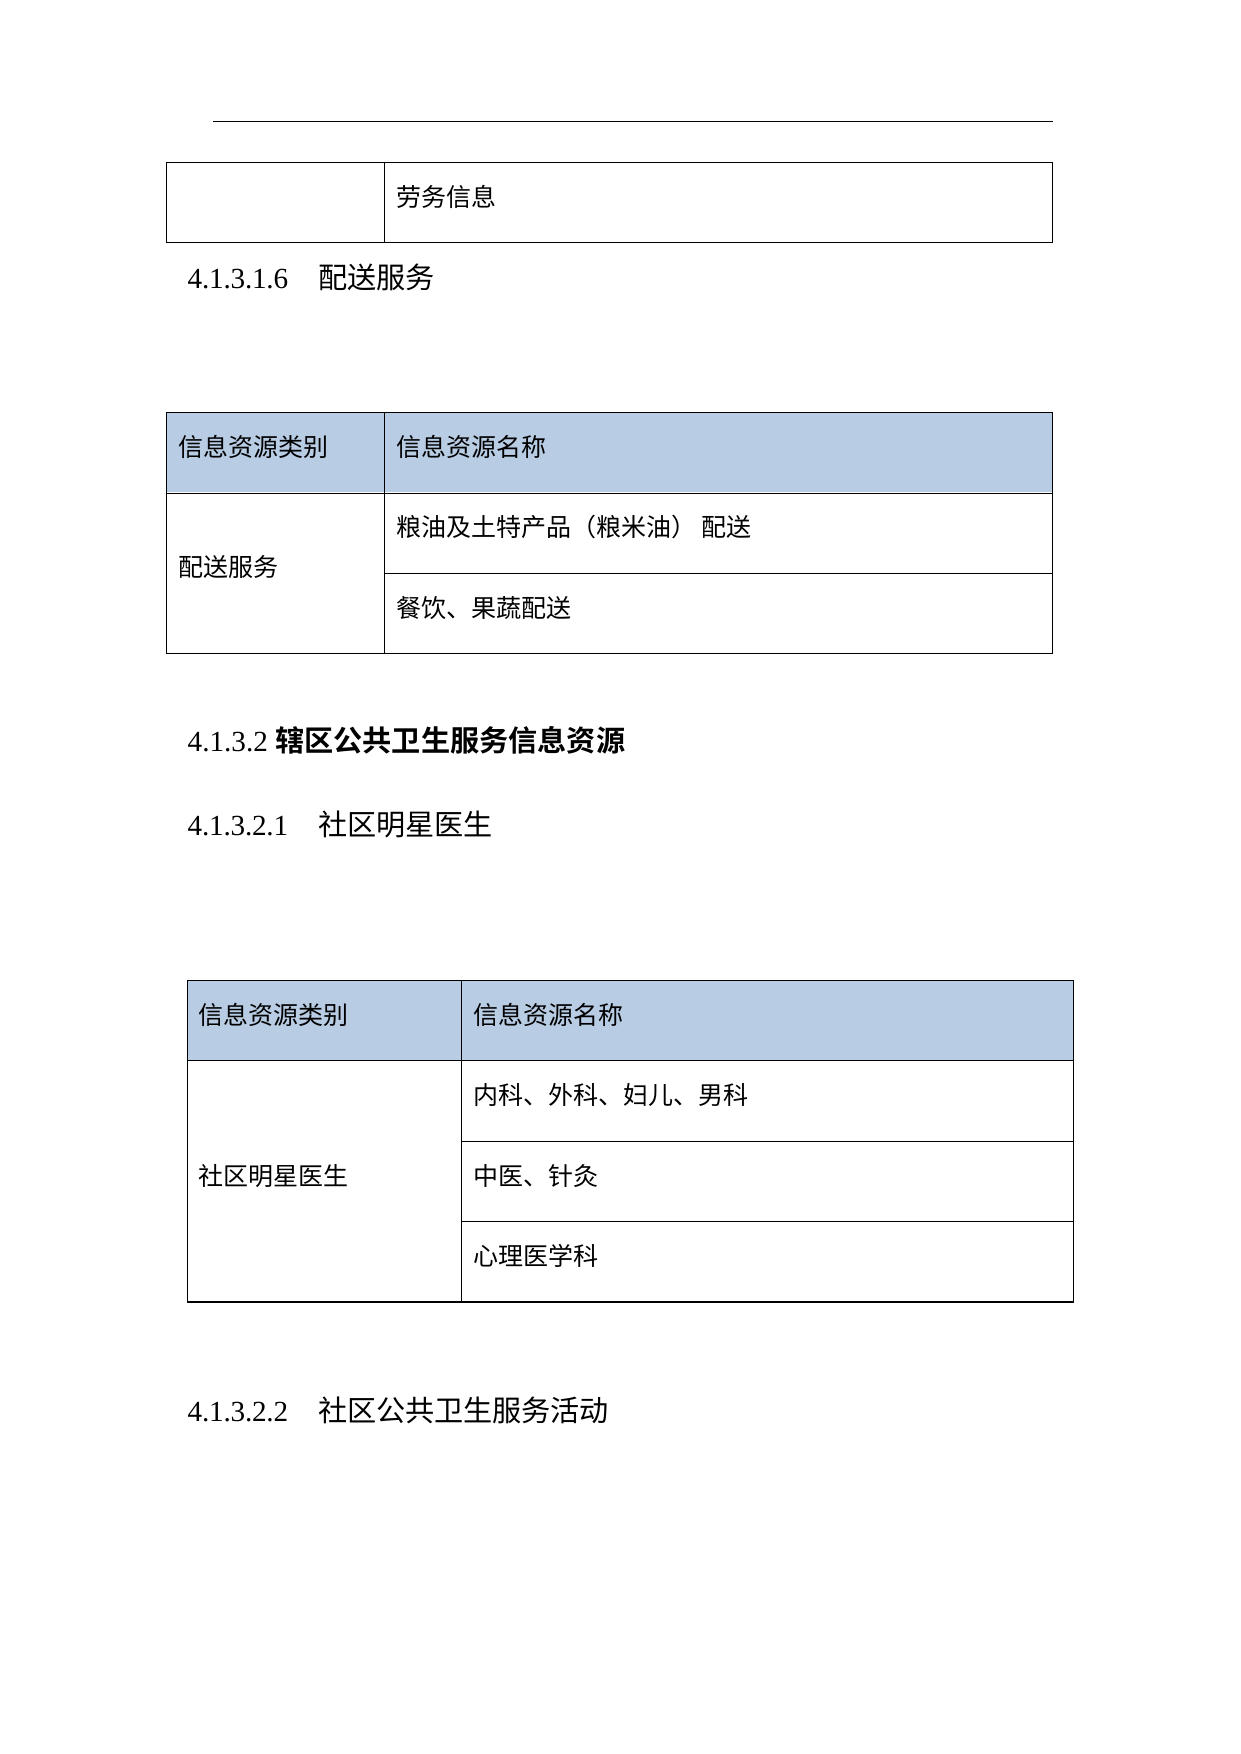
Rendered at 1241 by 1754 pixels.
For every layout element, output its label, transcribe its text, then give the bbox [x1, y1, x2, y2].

table_cell 配送服务 [167, 494, 384, 653]
table_cell 内科、外科、妇儿、男科 [462, 1061, 1073, 1141]
table_header 信息资源类别 [167, 413, 384, 492]
table_cell 餐饮、果蔬配送 [385, 574, 1052, 653]
subtitle 配送服务 [187, 243, 1053, 308]
table_header 信息资源类别 [188, 981, 461, 1060]
table_header 信息资源名称 [462, 981, 1073, 1060]
table_cell 社区明星医生 [188, 1061, 461, 1301]
table_cell 心理医学科 [462, 1222, 1073, 1301]
subtitle 社区明星医生 [187, 790, 1053, 855]
subtitle 社区公共卫生服务活动 [187, 1376, 1053, 1441]
table_header 信息资源名称 [385, 413, 1052, 492]
table_cell 中医、针灸 [462, 1142, 1073, 1221]
table_cell 劳务信息 [385, 163, 1052, 242]
table_cell 粮油及土特产品（粮米油） 配送 [385, 494, 1052, 573]
subtitle 辖区公共卫生服务信息资源 [187, 706, 1053, 771]
